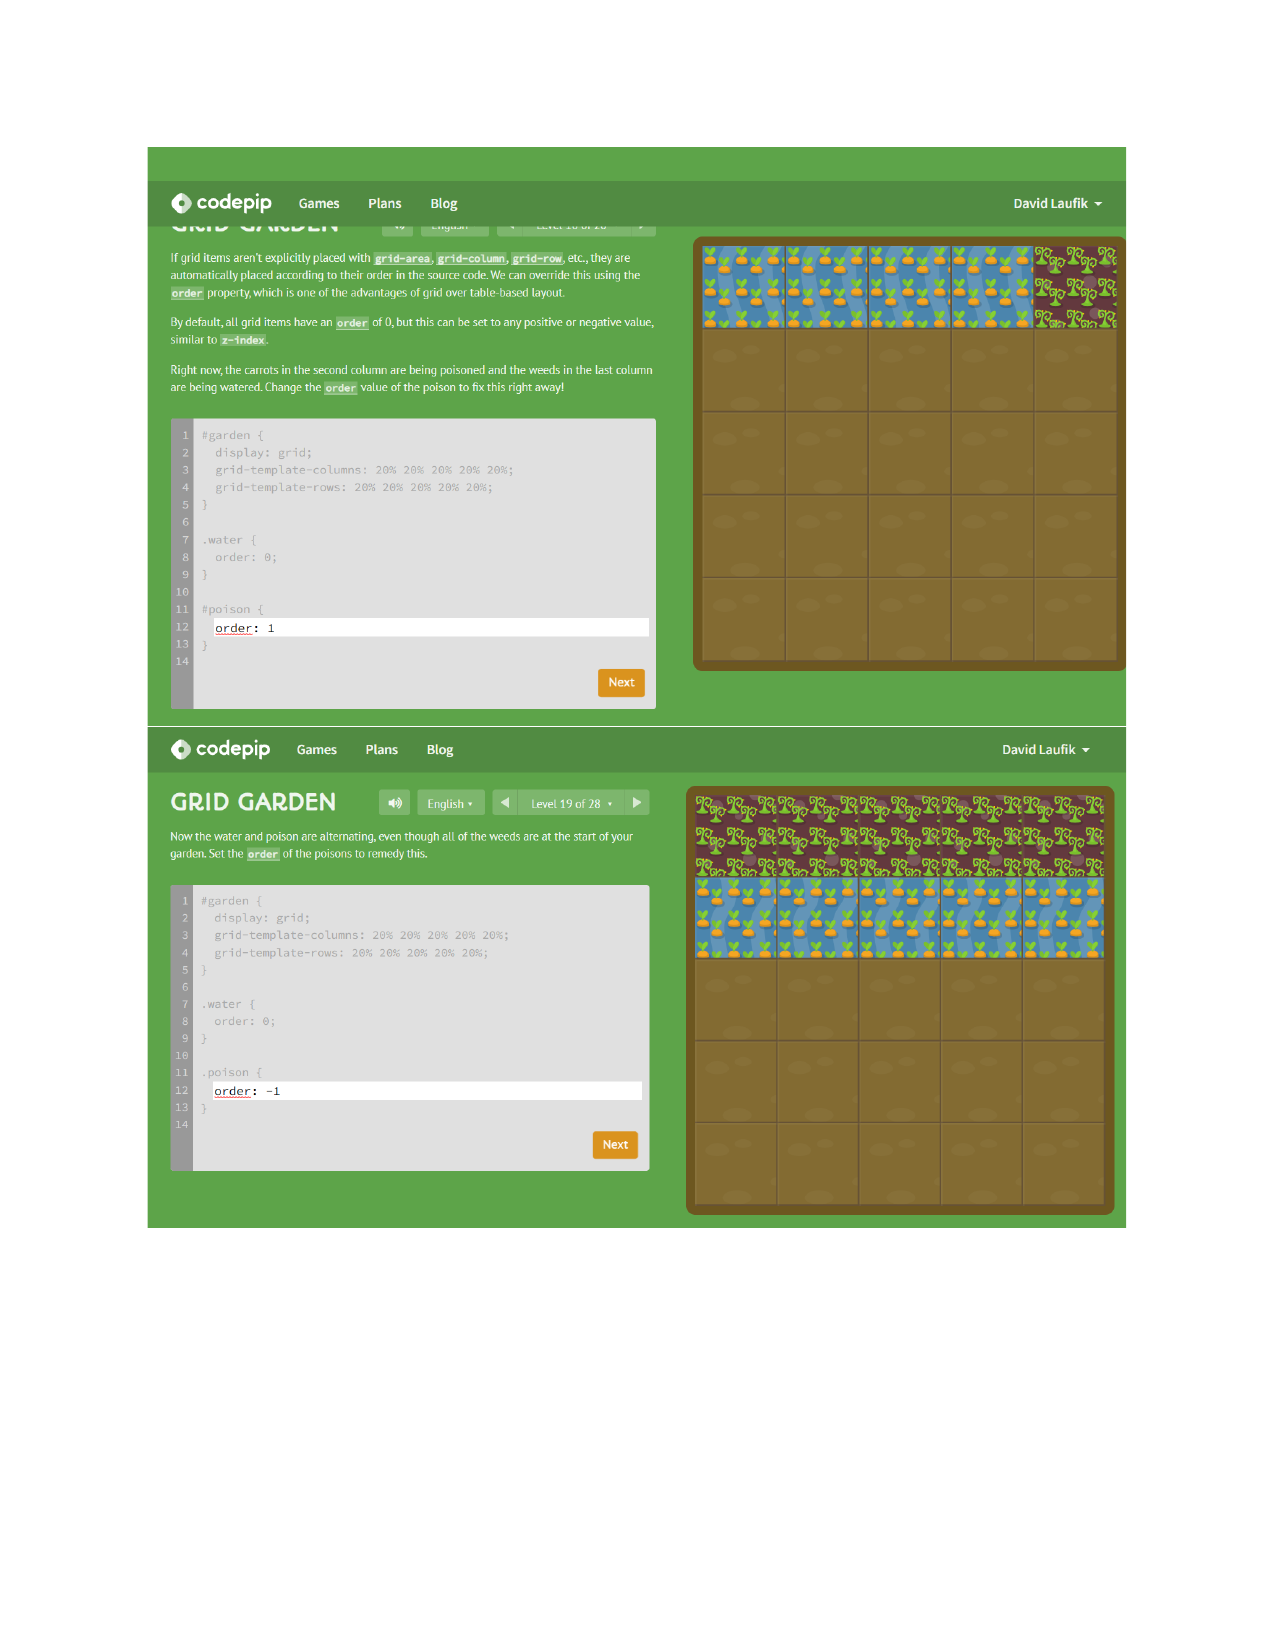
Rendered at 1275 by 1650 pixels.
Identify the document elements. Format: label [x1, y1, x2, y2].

picture [147, 727, 1127, 1228]
picture [147, 147, 1127, 726]
